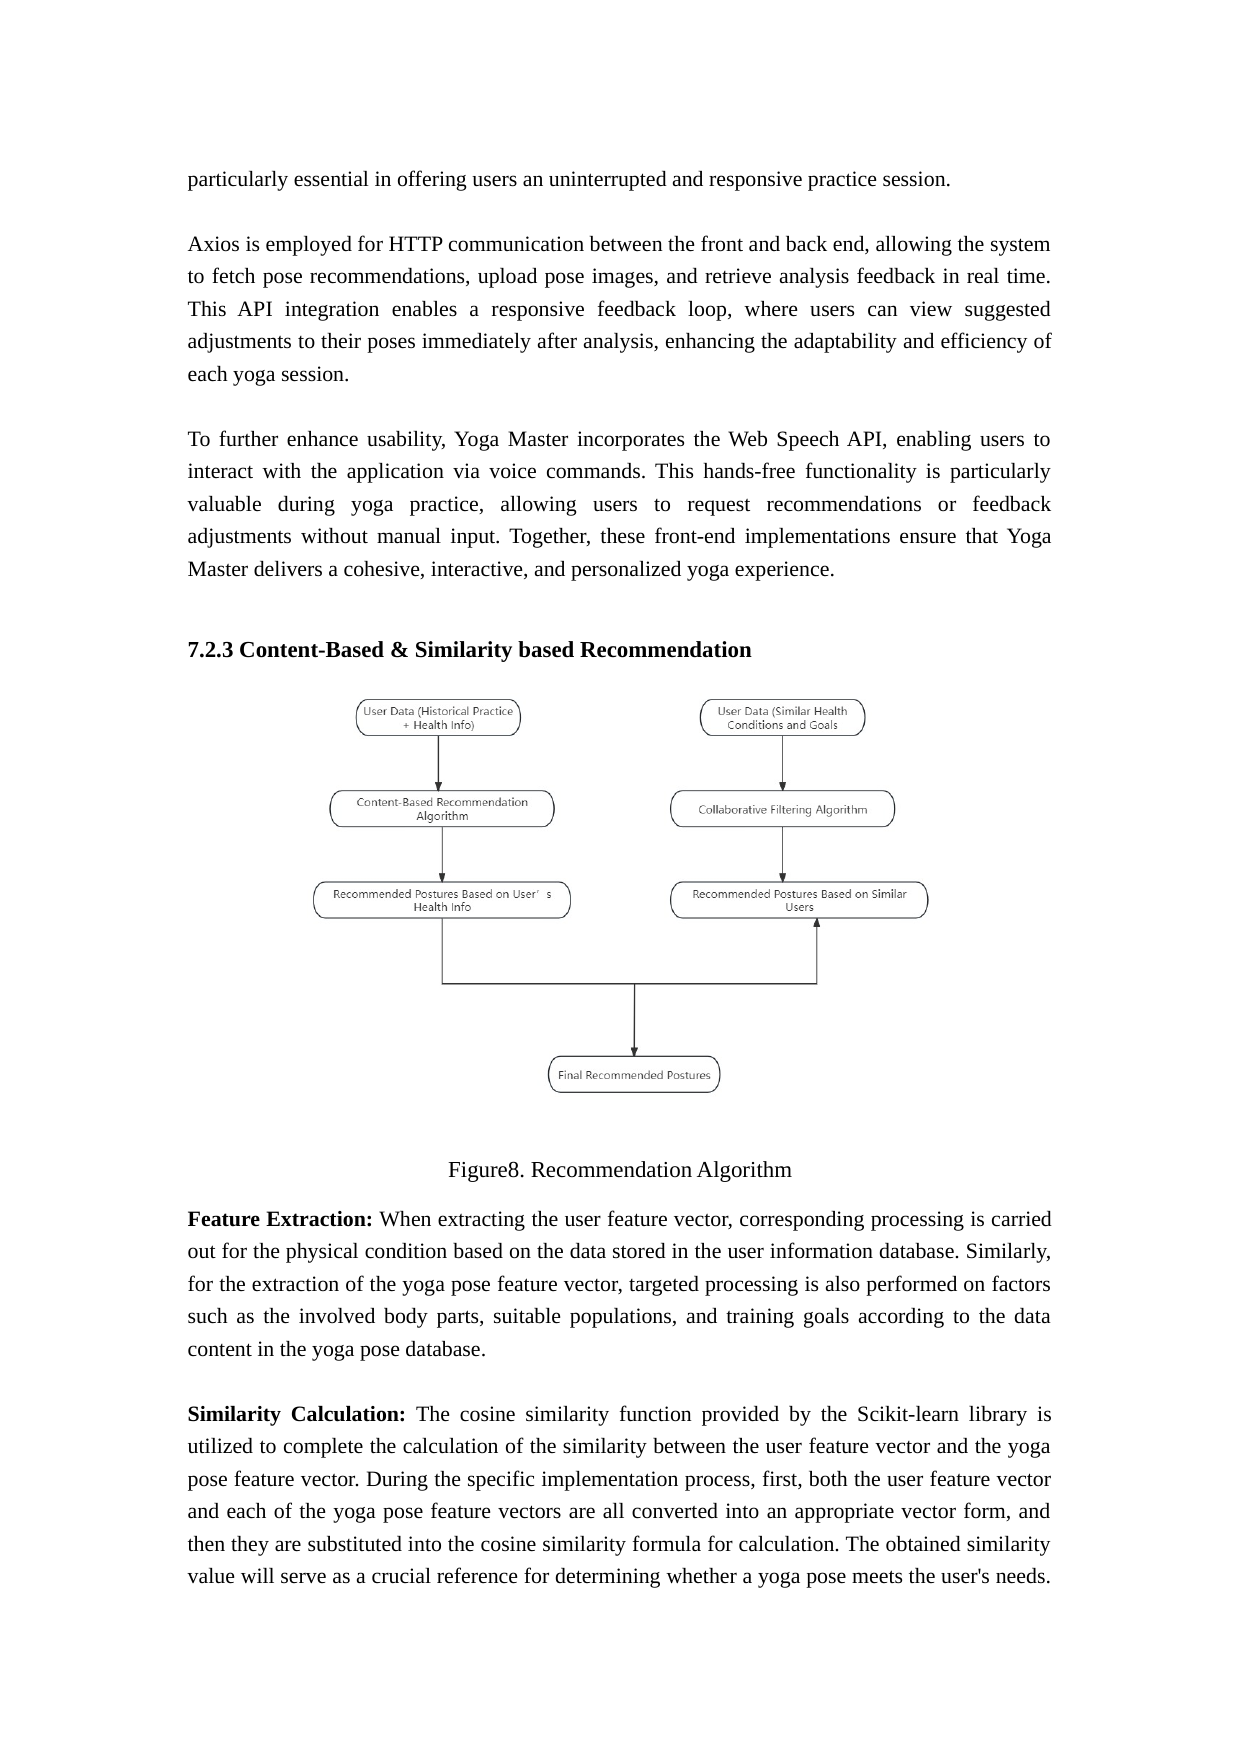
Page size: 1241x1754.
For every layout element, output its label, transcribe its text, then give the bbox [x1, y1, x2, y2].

text To further enhance usability, Yoga Master incorporates the Web Speech API, enabling users to interact with the application via voice commands. This hands-free functionality is particularly valuable during yoga practice, allowing users to request recommendations or feedback adjustments without manual input. Together, these front-end implementations ensure that Yoga Master delivers a cohesive, interactive, and personalized yoga experience. [187, 422, 1053, 584]
picture [295, 682, 945, 1110]
text Figure8. Recommendation Algorithm [187, 1153, 1053, 1186]
text Feature Extraction: When extracting the user feature vector, corresponding processing is carried out for the physical condition based on the data stored in the user information database. Similarly, for the extraction of the yoga pose feature vector, targeted processing is also performed on factors such as the involved body parts, suitable populations, and training goals according to the data content in the yoga pose database. [187, 1202, 1053, 1364]
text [187, 162, 1053, 194]
text 7.2.3 Content-Based & Similarity based Recommendation [187, 633, 1053, 666]
text Axios is employed for HTTP communication between the front and back end, allowing the system to fetch pose recommendations, upload pose images, and retrieve analysis feedback in real time. This API integration enables a responsive feedback loop, where users can view suggested adjustments to their poses immediately after analysis, enhancing the adaptability and efficiency of each yoga session. [187, 227, 1053, 389]
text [187, 1397, 1053, 1592]
